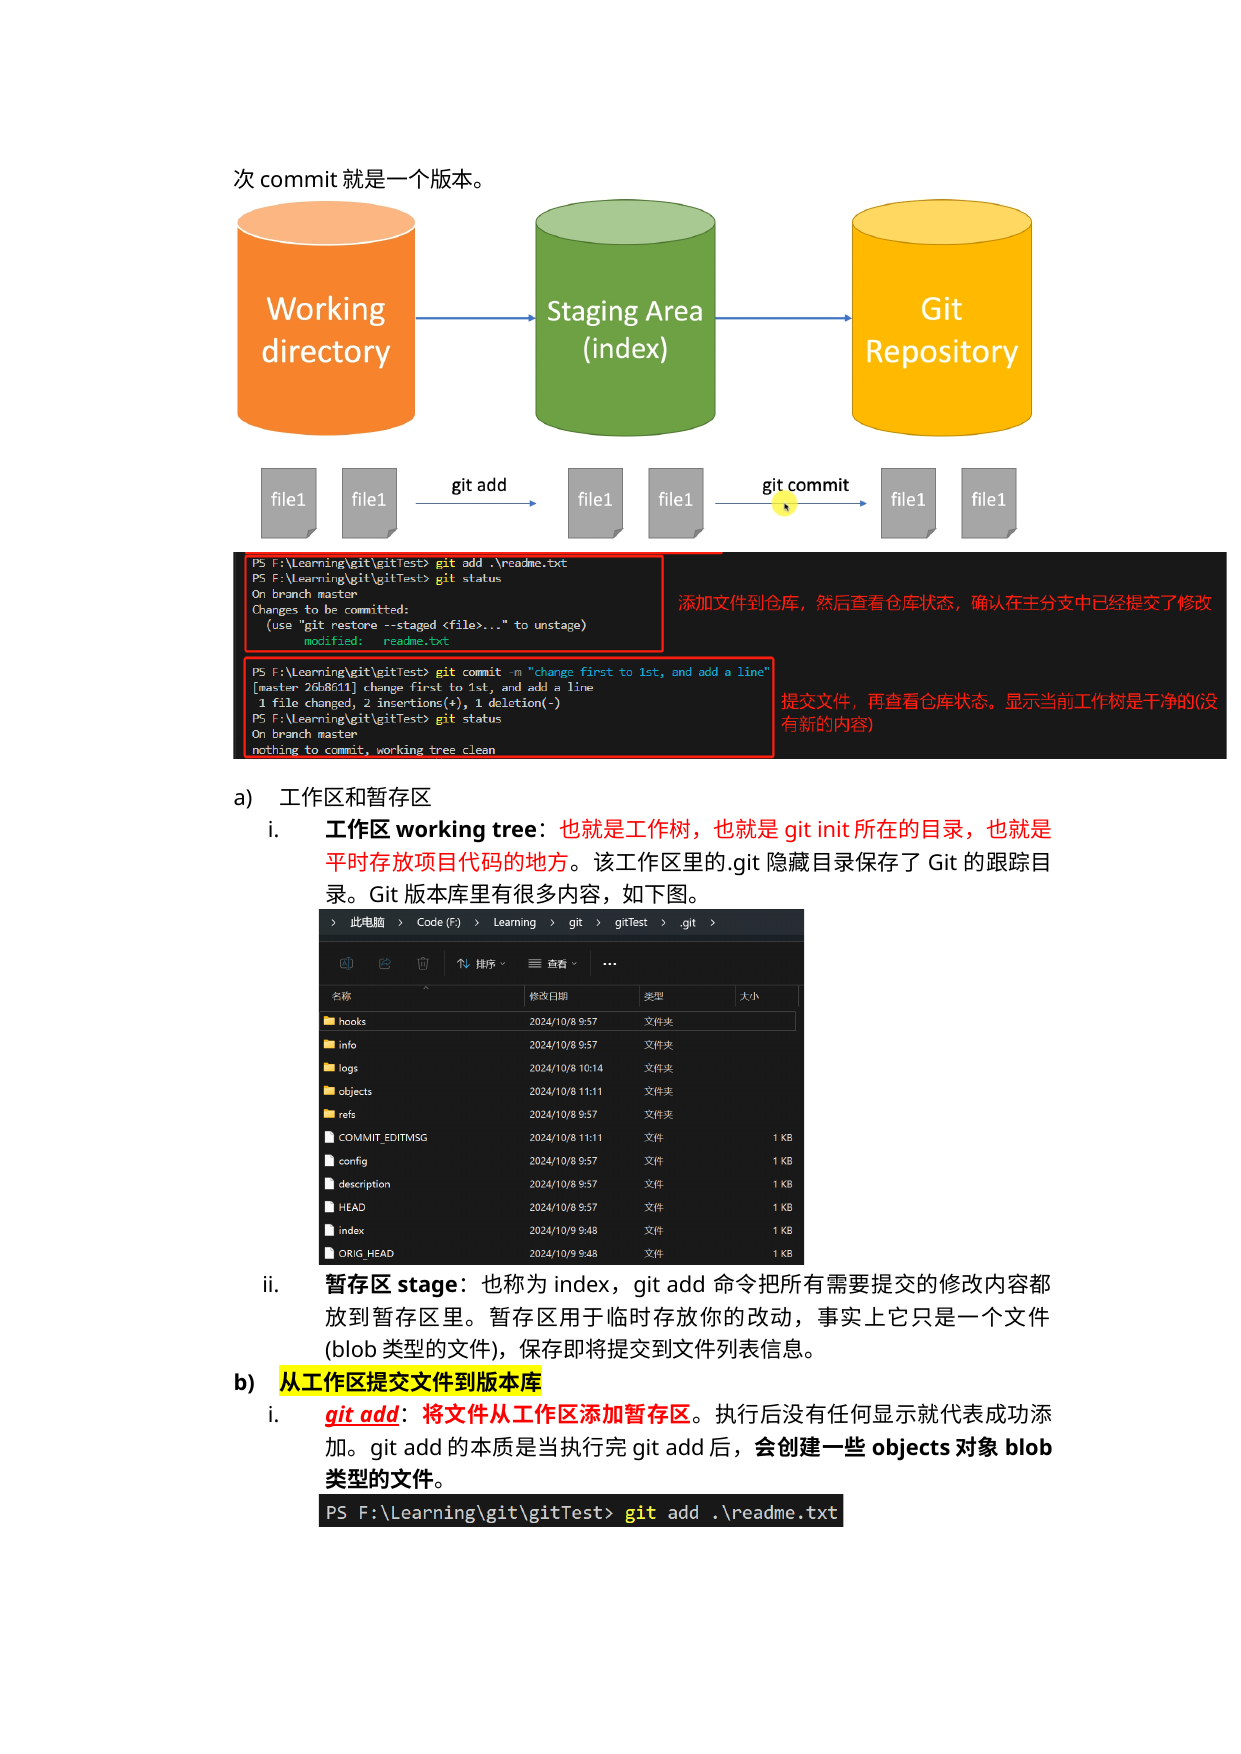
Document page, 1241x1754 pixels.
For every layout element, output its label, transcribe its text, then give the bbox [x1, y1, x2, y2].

list 暂存区stage：也称为index，git add 命令把所有需要提交的修改内容都放到暂存区里。暂存区用于临时存放你的改动，事实上它只是一个文件(blob类型的文件)，保存即将提交到文件列表信息。 [279, 1267, 1053, 1364]
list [187, 162, 1053, 194]
list 工作区working tree：也就是工作树，也就是git init所在的目录，也就是平时存放项目代码的地方。该工作区里的.git 隐藏目录保存了 Git 的跟踪目录。Git 版本库里有很多内容，如下图。 [279, 812, 1053, 909]
picture [233, 194, 1037, 546]
list 工作区和暂存区 [233, 779, 1053, 812]
picture [318, 1494, 844, 1527]
picture [233, 552, 1227, 759]
list git add：将文件从工作区添加暂存区。执行后没有任何显示就代表成功添加。git add的本质是当执行完git add后，会创建一些objects对象blob类型的文件。 [279, 1397, 1053, 1494]
list 从工作区提交文件到版本库 [233, 1364, 1053, 1397]
picture [318, 909, 805, 1265]
